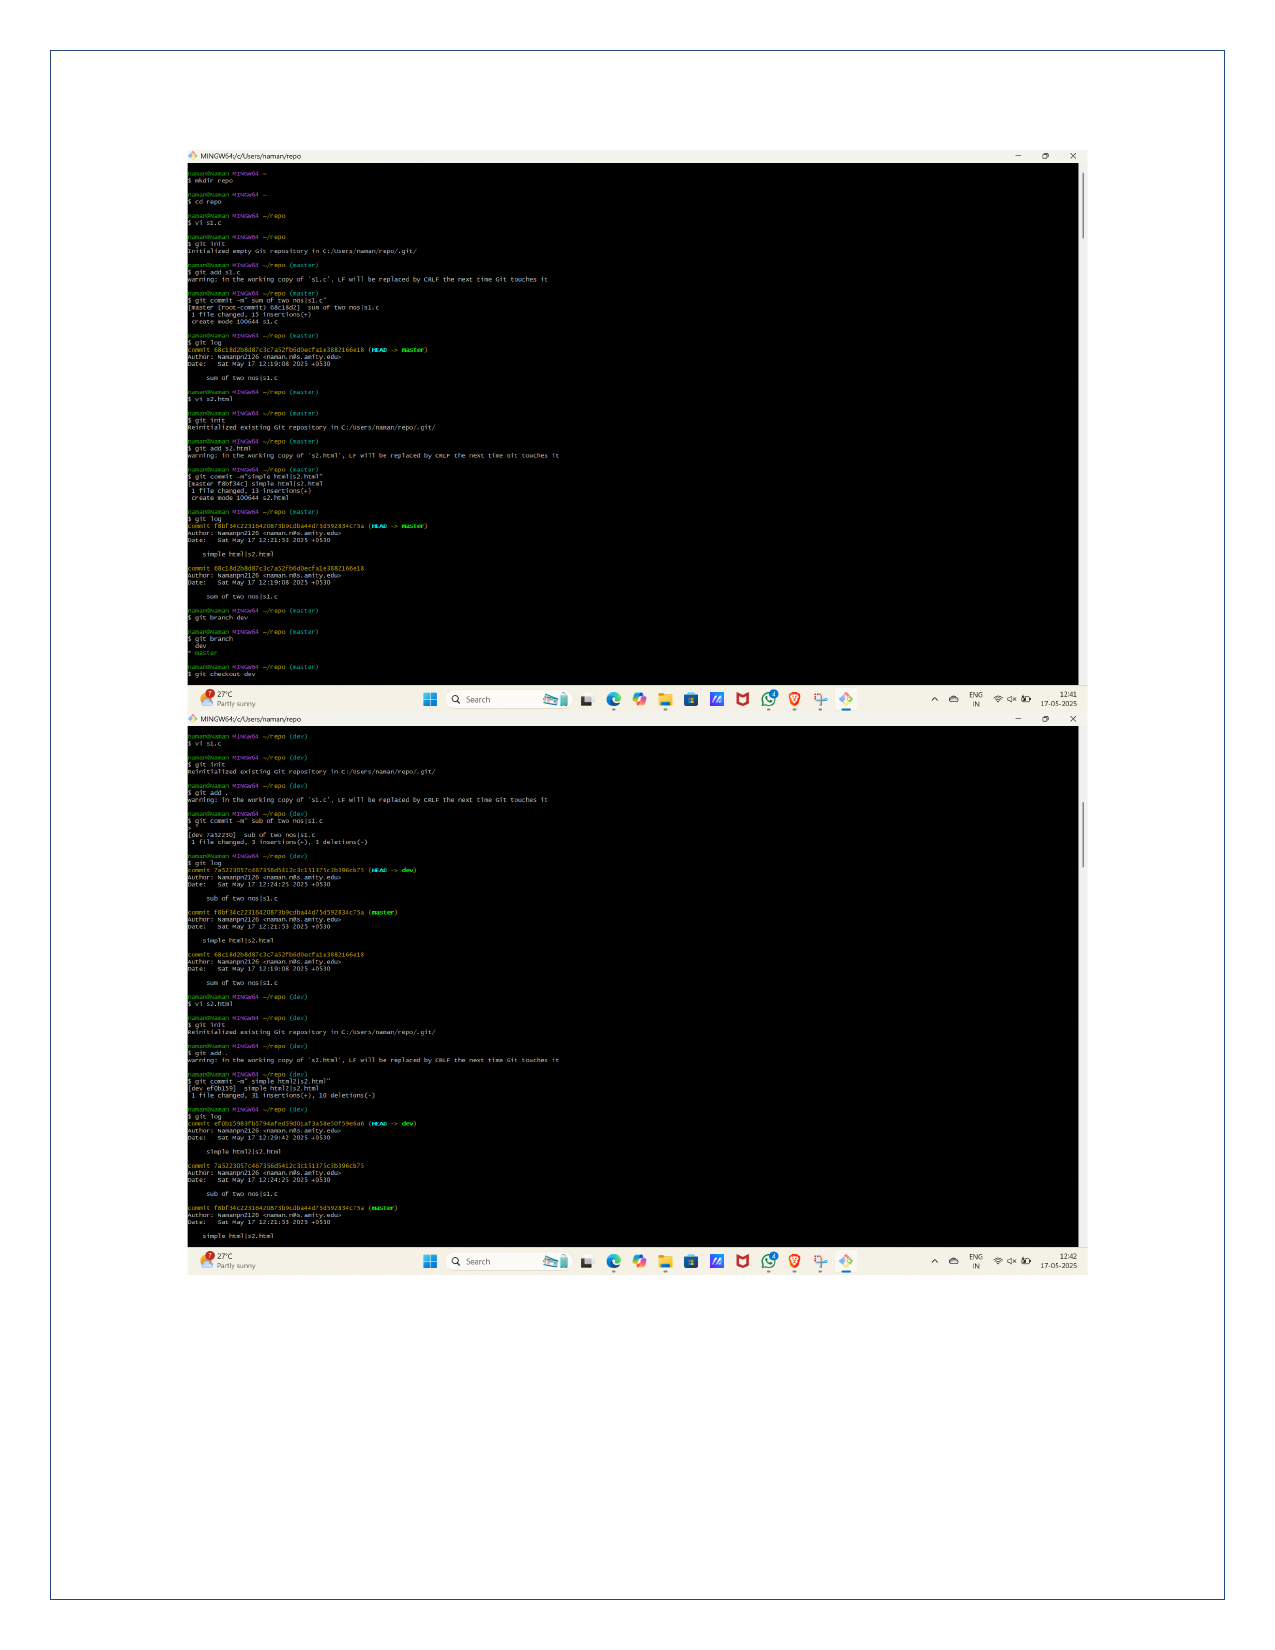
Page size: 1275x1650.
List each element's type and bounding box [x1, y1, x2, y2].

picture [187, 150, 1088, 1275]
